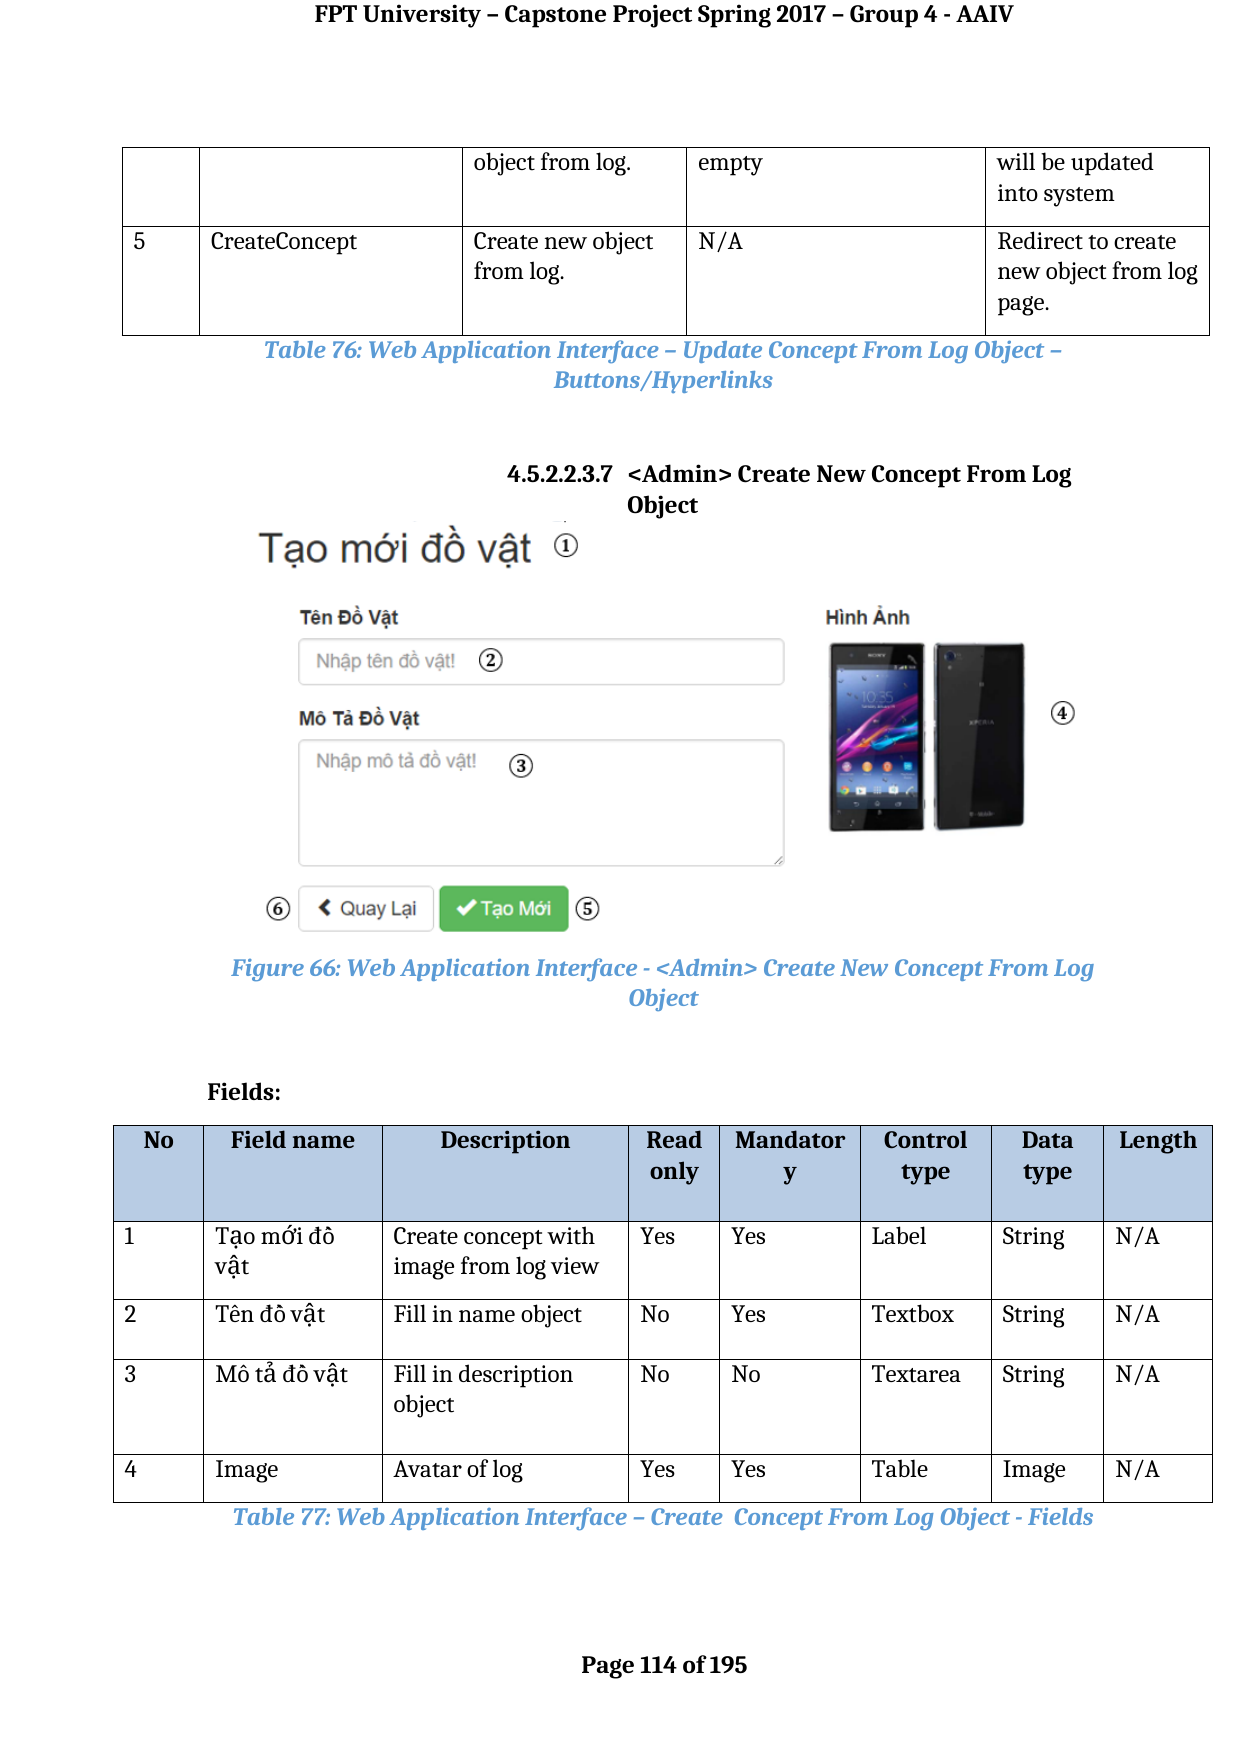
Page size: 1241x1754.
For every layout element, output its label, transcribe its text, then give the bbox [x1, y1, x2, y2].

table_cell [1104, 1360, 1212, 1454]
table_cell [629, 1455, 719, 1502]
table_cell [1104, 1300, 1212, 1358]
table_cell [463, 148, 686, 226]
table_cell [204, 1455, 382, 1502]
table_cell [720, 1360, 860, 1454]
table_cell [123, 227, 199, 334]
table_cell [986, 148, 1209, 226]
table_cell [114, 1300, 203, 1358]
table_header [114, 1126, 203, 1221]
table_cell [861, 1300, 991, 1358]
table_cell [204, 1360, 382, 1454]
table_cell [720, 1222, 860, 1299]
text Figure 66: Web Application Interface - <Admin> Create New Concept From Log Object [207, 952, 1122, 1013]
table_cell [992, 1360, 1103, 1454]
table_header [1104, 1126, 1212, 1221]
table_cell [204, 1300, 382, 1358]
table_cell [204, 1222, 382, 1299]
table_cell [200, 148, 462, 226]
text Table 76: Web Application Interface – Update Concept From Log Object – Buttons/Hyperlinks [207, 336, 1122, 395]
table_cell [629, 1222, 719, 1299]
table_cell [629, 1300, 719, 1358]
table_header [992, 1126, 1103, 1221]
picture [207, 521, 1122, 952]
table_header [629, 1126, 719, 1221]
subtitle <Admin> Create New Concept From Log Object [507, 460, 1122, 519]
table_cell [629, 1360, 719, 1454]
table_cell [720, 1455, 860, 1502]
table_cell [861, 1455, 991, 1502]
text Table 77: Web Application Interface – Create Concept From Log Object - Fields [207, 1503, 1122, 1532]
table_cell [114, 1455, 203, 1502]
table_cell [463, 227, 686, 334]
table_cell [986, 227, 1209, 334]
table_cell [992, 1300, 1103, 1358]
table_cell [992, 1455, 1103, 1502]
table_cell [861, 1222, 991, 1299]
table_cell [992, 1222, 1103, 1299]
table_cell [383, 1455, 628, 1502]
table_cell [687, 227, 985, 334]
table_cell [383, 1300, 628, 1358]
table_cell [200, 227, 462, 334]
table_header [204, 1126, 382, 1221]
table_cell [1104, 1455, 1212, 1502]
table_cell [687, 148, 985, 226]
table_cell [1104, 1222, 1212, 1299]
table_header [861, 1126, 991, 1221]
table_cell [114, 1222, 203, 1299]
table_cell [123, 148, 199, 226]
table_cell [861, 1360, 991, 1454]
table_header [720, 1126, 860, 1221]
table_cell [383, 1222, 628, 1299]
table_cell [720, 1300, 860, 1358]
text Fields: [207, 1078, 1122, 1107]
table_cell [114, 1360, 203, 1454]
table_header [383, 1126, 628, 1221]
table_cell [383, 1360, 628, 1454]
